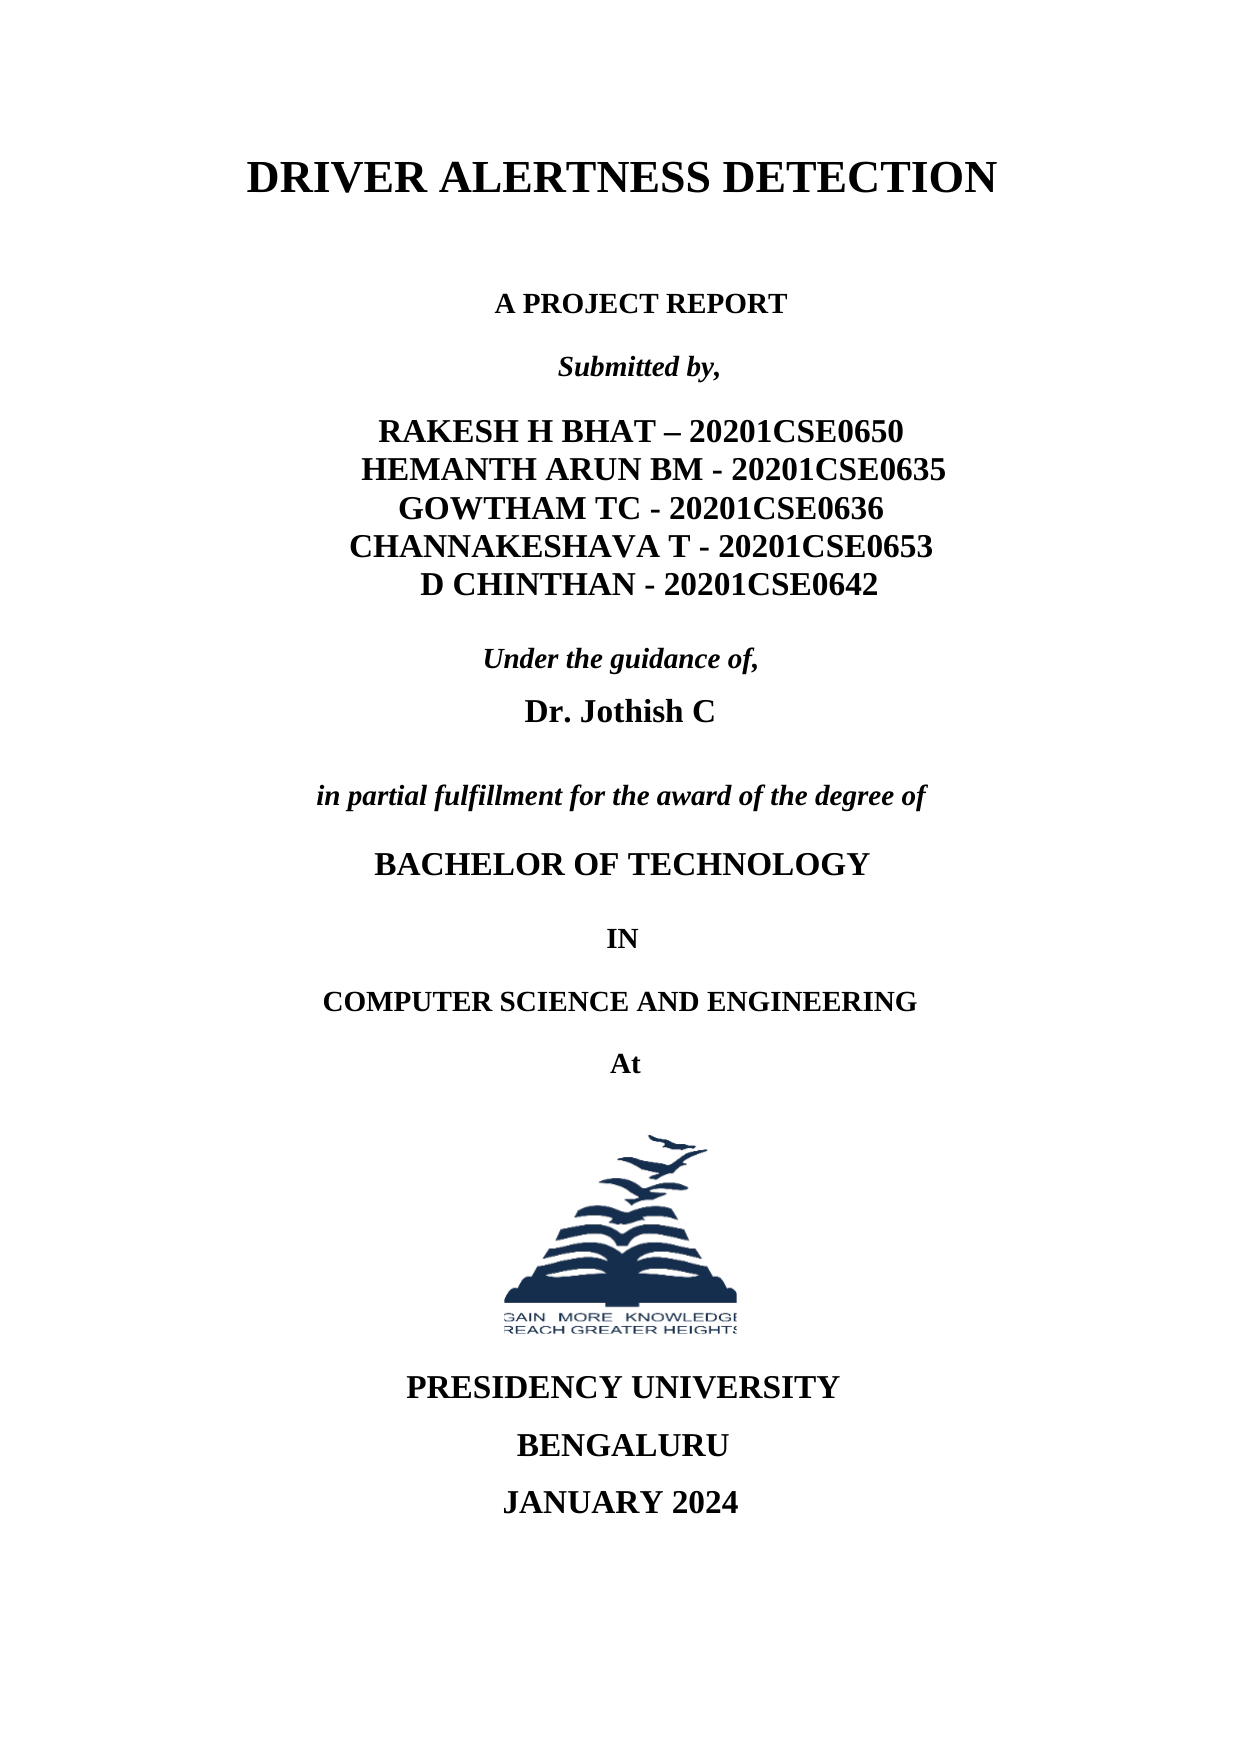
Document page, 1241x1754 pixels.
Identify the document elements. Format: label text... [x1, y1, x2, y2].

text RAKESH H BHAT – 20201CSE0650 [154, 411, 1128, 450]
subtitle Under the guidance of, [117, 641, 1128, 675]
text Dr. Jothish C [112, 692, 1128, 730]
text PRESIDENCY UNIVERSITY [144, 1368, 1102, 1406]
subtitle A PROJECT REPORT [154, 287, 1128, 320]
text Submitted by, [154, 349, 1128, 383]
text BACHELOR OF TECHNOLOGY [117, 845, 1128, 883]
text GOWTHAM TC - 20201CSE0636 [154, 488, 1128, 526]
text in partial fulfillment for the award of the degree of [277, 778, 968, 812]
text CHANNAKESHAVA T - 20201CSE0653 [154, 526, 1128, 565]
text BENGALURU [144, 1425, 1102, 1464]
picture [502, 1134, 737, 1332]
text DRIVER ALERTNESS DETECTION [147, 150, 1097, 203]
text At [122, 1046, 1128, 1080]
text COMPUTER SCIENCE AND ENGINEERING [112, 984, 1128, 1017]
text HEMANTH ARUN BM - 20201CSE0635 [154, 450, 1128, 488]
text D CHINTHAN - 20201CSE0642 [154, 565, 1128, 603]
text IN [117, 921, 1128, 955]
text JANUARY 2024 [117, 1483, 1107, 1521]
